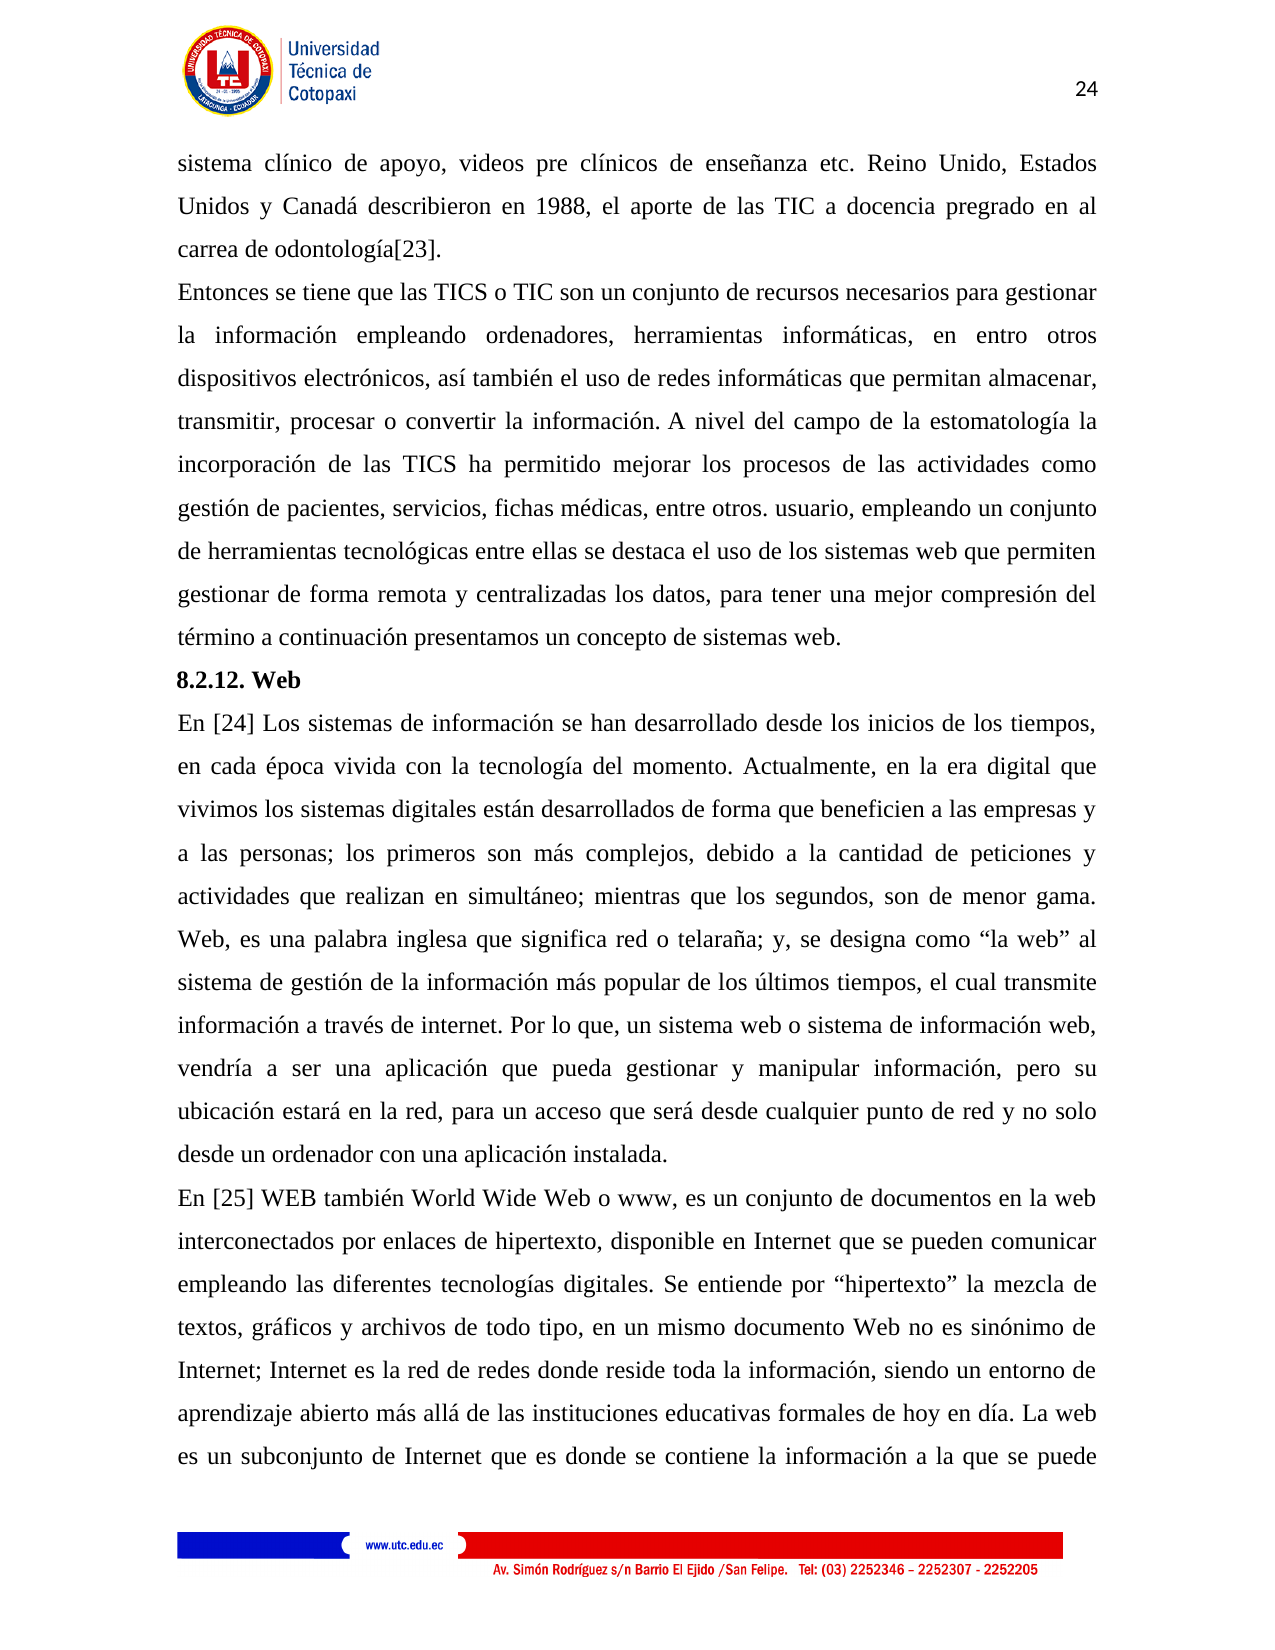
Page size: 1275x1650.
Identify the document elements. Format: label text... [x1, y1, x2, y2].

text En [24] Los sistemas de información se han desarrollado desde los inicios de los tiempos, en cada época vivida con la tecnología del momento. Actualmente, en la era digital que vivimos los sistemas digitales están desarrollados de forma que beneficien a las empresas y a las personas; los primeros son más complejos, debido a la cantidad de peticiones y actividades que realizan en simultáneo; mientras que los segundos, son de menor gama. Web, es una palabra inglesa que significa red o telaraña; y, se designa como “la web” al sistema de gestión de la información más popular de los últimos tiempos, el cual transmite información a través de internet. Por lo que, un sistema web o sistema de información web, vendría a ser una aplicación que pueda gestionar y manipular información, pero su ubicación estará en la red, para un acceso que será desde cualquier punto de red y no solo desde un ordenador con una aplicación instalada. [177, 708, 1098, 1168]
picture [177, 1532, 1063, 1577]
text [177, 1183, 1098, 1470]
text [177, 148, 1098, 263]
text Entonces se tiene que las TICS o TIC son un conjunto de recursos necesarios para gestionar la información empleando ordenadores, herramientas informáticas, en entro otros dispositivos electrónicos, así también el uso de redes informáticas que permitan almacenar, transmitir, procesar o convertir la información. A nivel del campo de la estomatología la incorporación de las TICS ha permitido mejorar los procesos de las actividades como gestión de pacientes, servicios, fichas médicas, entre otros. usuario, empleando un conjunto de herramientas tecnológicas entre ellas se destaca el uso de los sistemas web que permiten gestionar de forma remota y centralizadas los datos, para tener una mejor compresión del término a continuación presentamos un concepto de sistemas web. [177, 277, 1098, 651]
picture [177, 22, 387, 122]
list Web [176, 665, 1098, 694]
